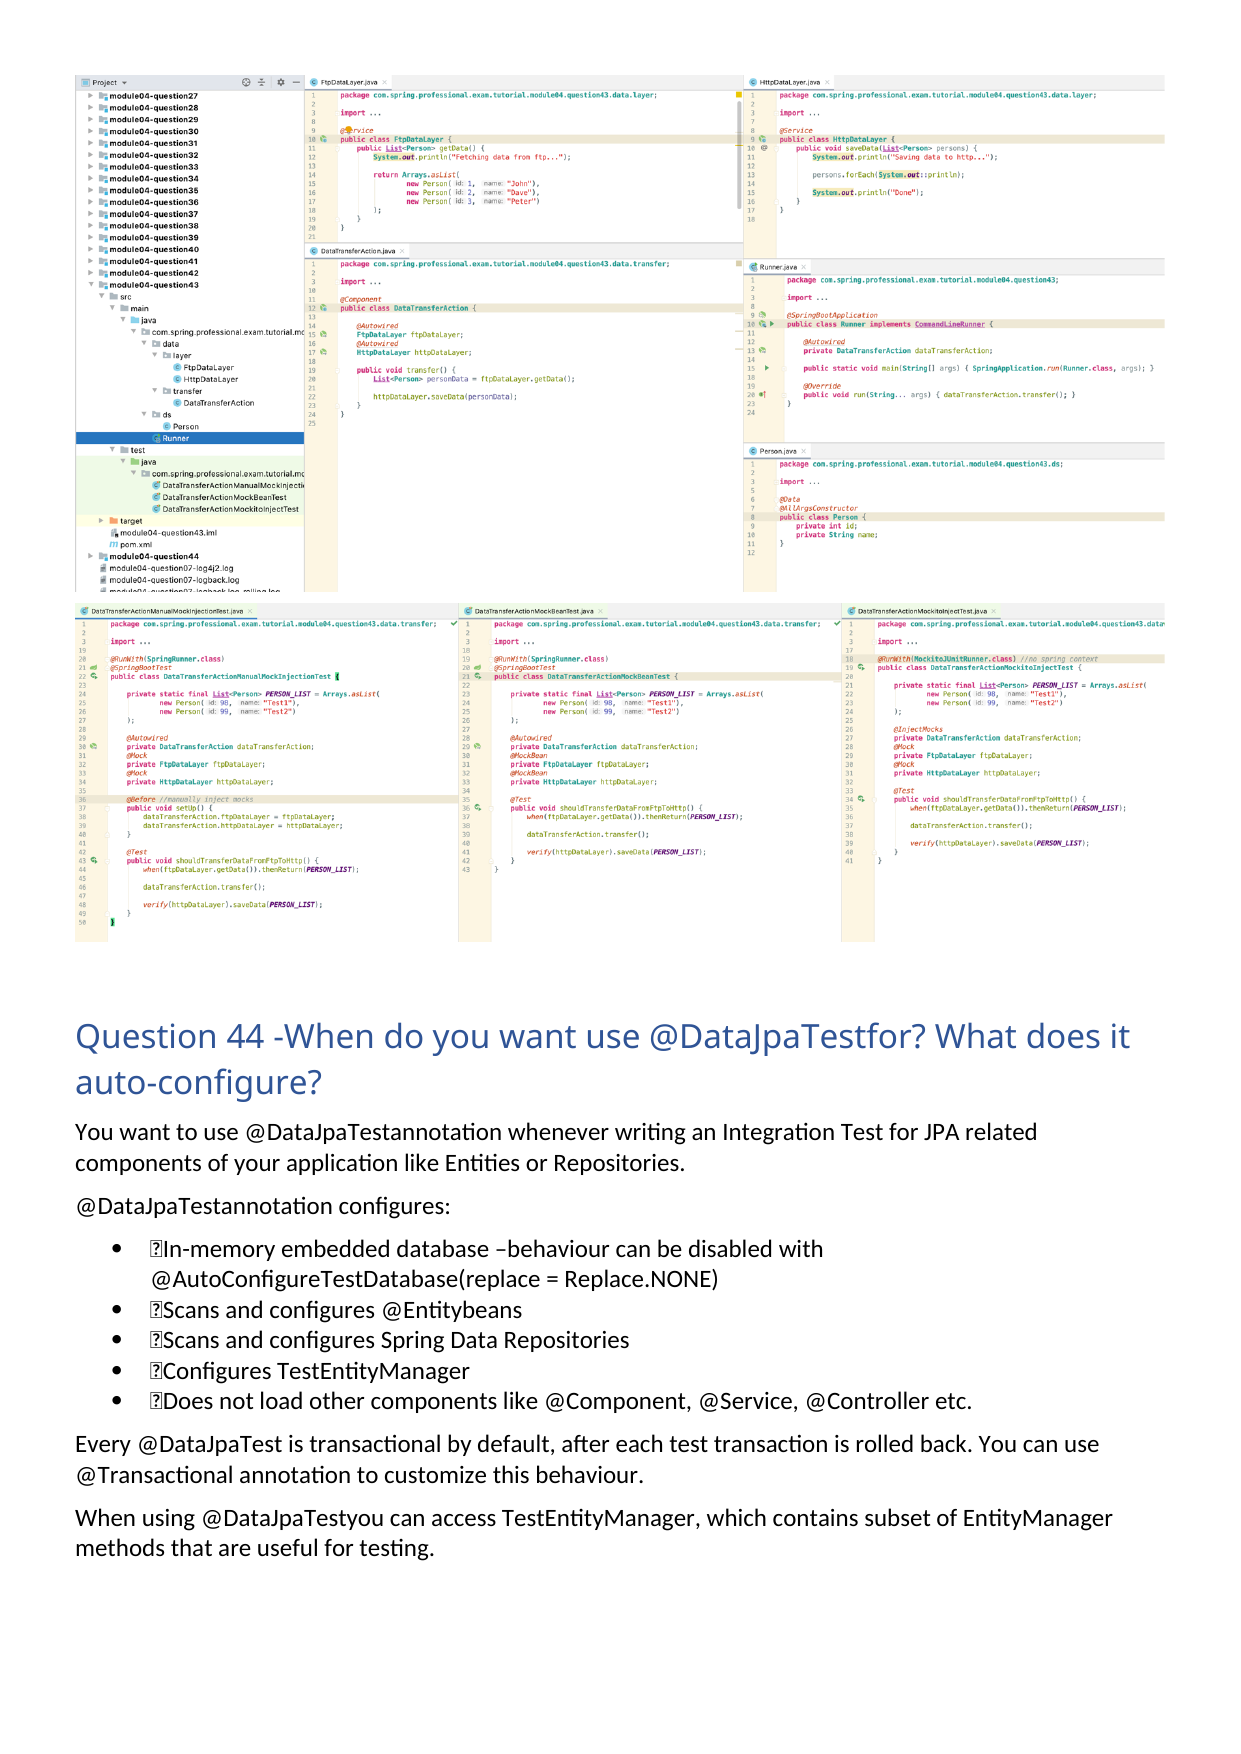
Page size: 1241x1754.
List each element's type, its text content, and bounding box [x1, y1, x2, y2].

text When using @DataJpaTestyou can access TestEntityManager, which contains subset of EntityManager methods that are useful for testing. [75, 1502, 1165, 1563]
text @DataJpaTestannotation configures: [75, 1190, 1165, 1220]
picture [75, 75, 1165, 592]
list Does not load other components like @Component, @Service, @Controller etc. [112, 1386, 1165, 1416]
list In-memory embedded database –behaviour can be disabled with @AutoConfigureTestDatabase(replace = Replace.NONE) [112, 1233, 1165, 1294]
text You want to use @DataJpaTestannotation whenever writing an Integration Test for JPA related components of your application like Entities or Repositories. [75, 1116, 1165, 1177]
list Scans and configures @Entitybeans [112, 1294, 1165, 1324]
picture [75, 603, 1165, 942]
list Scans and configures Spring Data Repositories [112, 1324, 1165, 1355]
subtitle Question 44 -When do you want use @DataJpaTestfor? What does it auto-configure? [75, 1013, 1165, 1104]
text Every @DataJpaTest is transactional by default, after each test transaction is rolled back. You can use @Transactional annotation to customize this behaviour. [75, 1428, 1165, 1489]
list Configures TestEntityManager [112, 1355, 1165, 1386]
